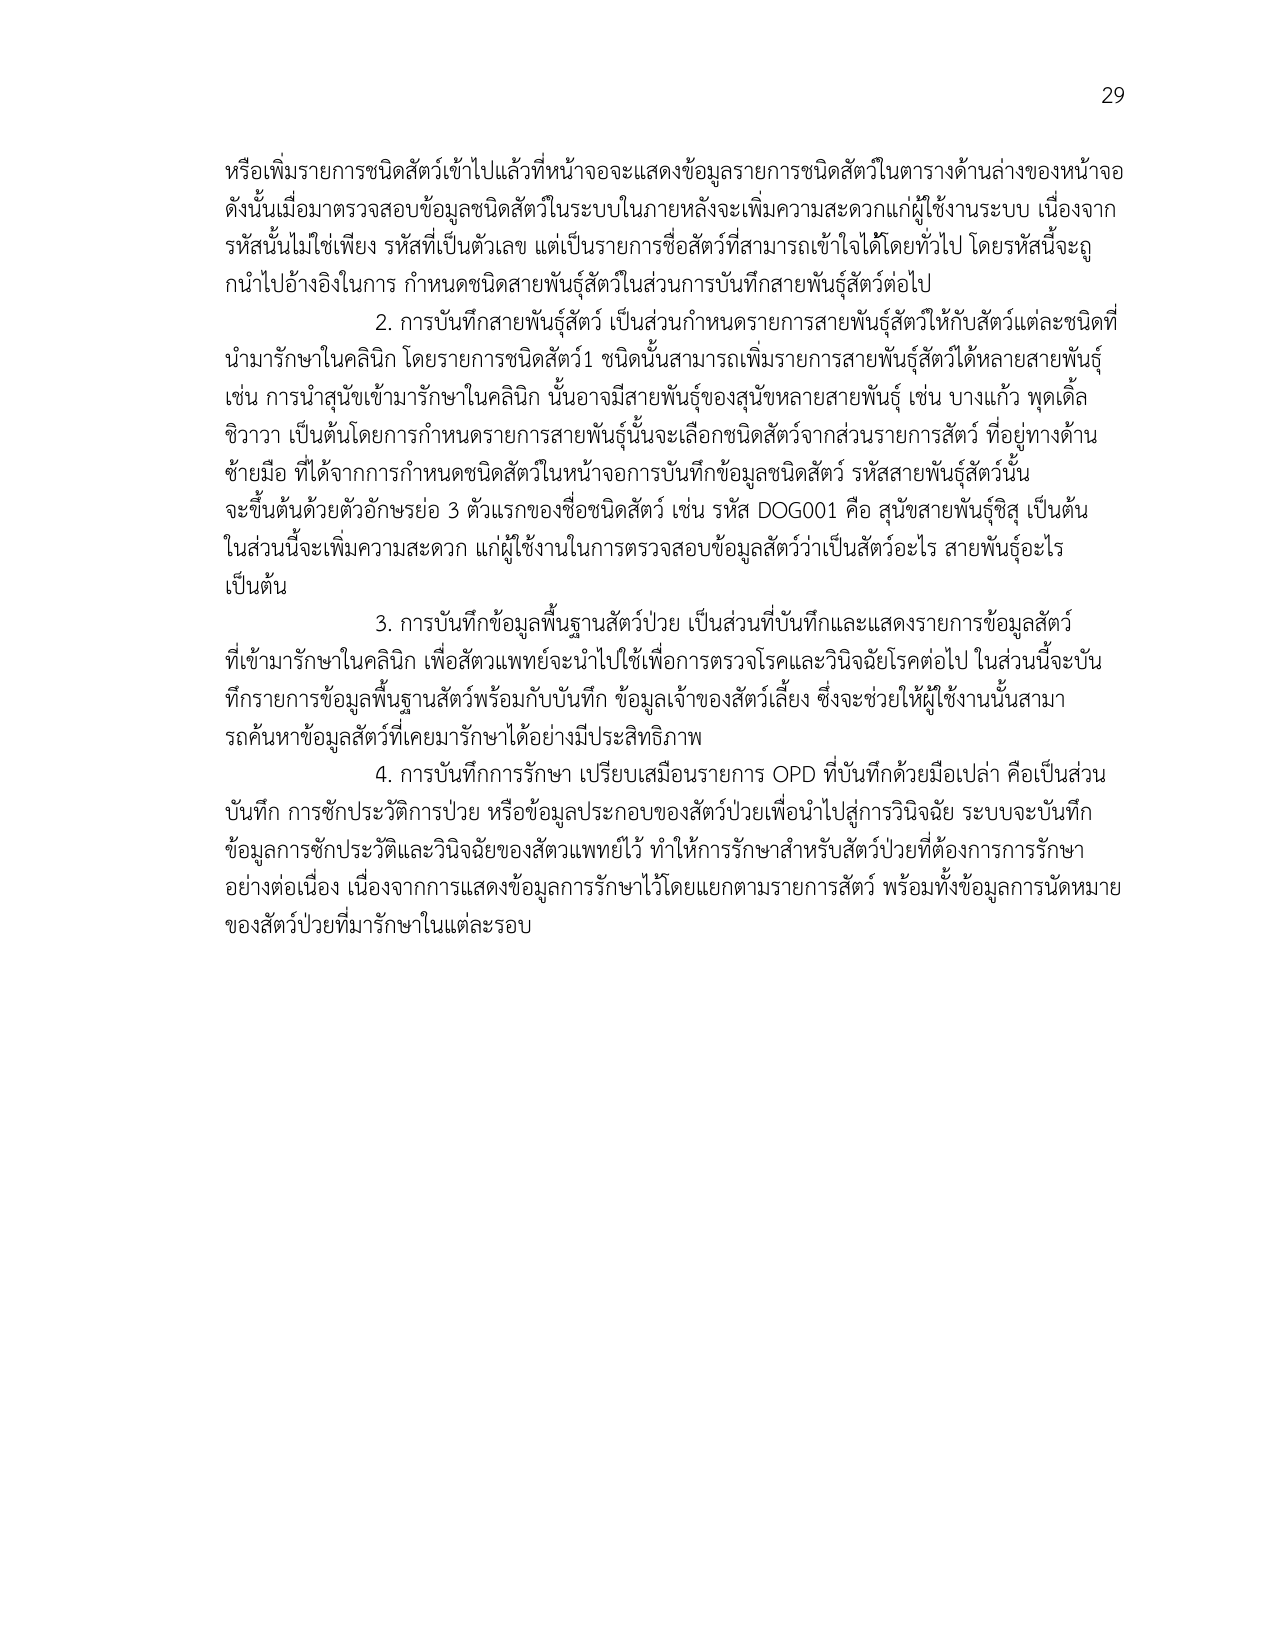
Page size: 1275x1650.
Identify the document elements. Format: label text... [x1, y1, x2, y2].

text 4. การบันทึกการรักษา เปรียบเสมือนรายการ OPD ที่บันทึกด้วยมือเปลา คือเป็นสวนบันทึก การซักประวัติการป่วย หรือขอมูลประกอบของสัตวป่วยเพื่อนําไปสู่การวินิจฉัย ระบบจะบันทึก ขอมูลการซักประวัติและวินิจฉัยของสัตวแพทย์ไว ทำใหการรักษาสำหรับสัตวป่วยที่ตองการการรักษาอย่างต่อเนื่อง เนื่องจากการแสดงขอมูลการรักษาไวโดยแยกตามรายการสัตว พรอมทั้งขอมูลการนัดหมายของสัตวป่วยที่มารักษาในแต่ละรอบ [225, 753, 1125, 942]
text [225, 150, 1125, 301]
text 3. การบันทึกขอมูลพื้นฐานสัตวป่วย เป็นส่วนที่บันทึกและแสดงรายการข้อมูลสัตว ที่เขามารักษาในคลินิก เพื่อสัตวแพทย์จะนําไปใชเพื่อการตรวจโรคและวินิจฉัยโรคตอไป ในสวนนี้จะบันทึกรายการขอมูลพื้นฐานสัตวพรอมกับบันทึก ขอมูลเจาของสัตวเลี้ยง ซึ่งจะช่วยให้ผู้ใชงานนั้นสามารถคนหาขอมูลสัตวที่เคยมารักษาได้อย่างมีประสิทธิภาพ [225, 602, 1125, 753]
text 2. การบันทึกสายพันธุสัตว เป็นสวนกำหนดรายการสายพันธุสัตวใหกับสัตวแต่ละชนิดที่นํามารักษาในคลินิก โดยรายการชนิดสัตว1 ชนิดนั้นสามารถเพิ่มรายการสายพันธุสัตวได้หลายสายพันธุ เชน การนําสุนัขเขามารักษาในคลินิก นั้นอาจมีสายพันธุของสุนัขหลายสายพันธุ เชน บางแกว พุดเดิ้ล ชิวาวา เป็นต้นโดยการกำหนดรายการสายพันธุนั้นจะเลือกชนิดสัตวจากสวนรายการสัตว ที่อยูทางด้าน ซ้ายมือ ที่ไดจากการกำหนดชนิดสัตวในหนาจอการบันทึกข้อมูลชนิดสัตว รหัสสายพันธุสัตวนั้น จะขึ้นตนด้วยตัวอักษรยอ 3 ตัวแรกของชื่อชนิดสัตว เชน รหัส DOG001 คือ สุนัขสายพันธุชิสุ เป็นต้น ในสวนนี้จะเพิ่มความสะดวก แกผู้ใชงานในการตรวจสอบขอมูลสัตววาเป็นสัตวอะไร สายพันธุอะไร เป็นต้น [225, 301, 1125, 602]
